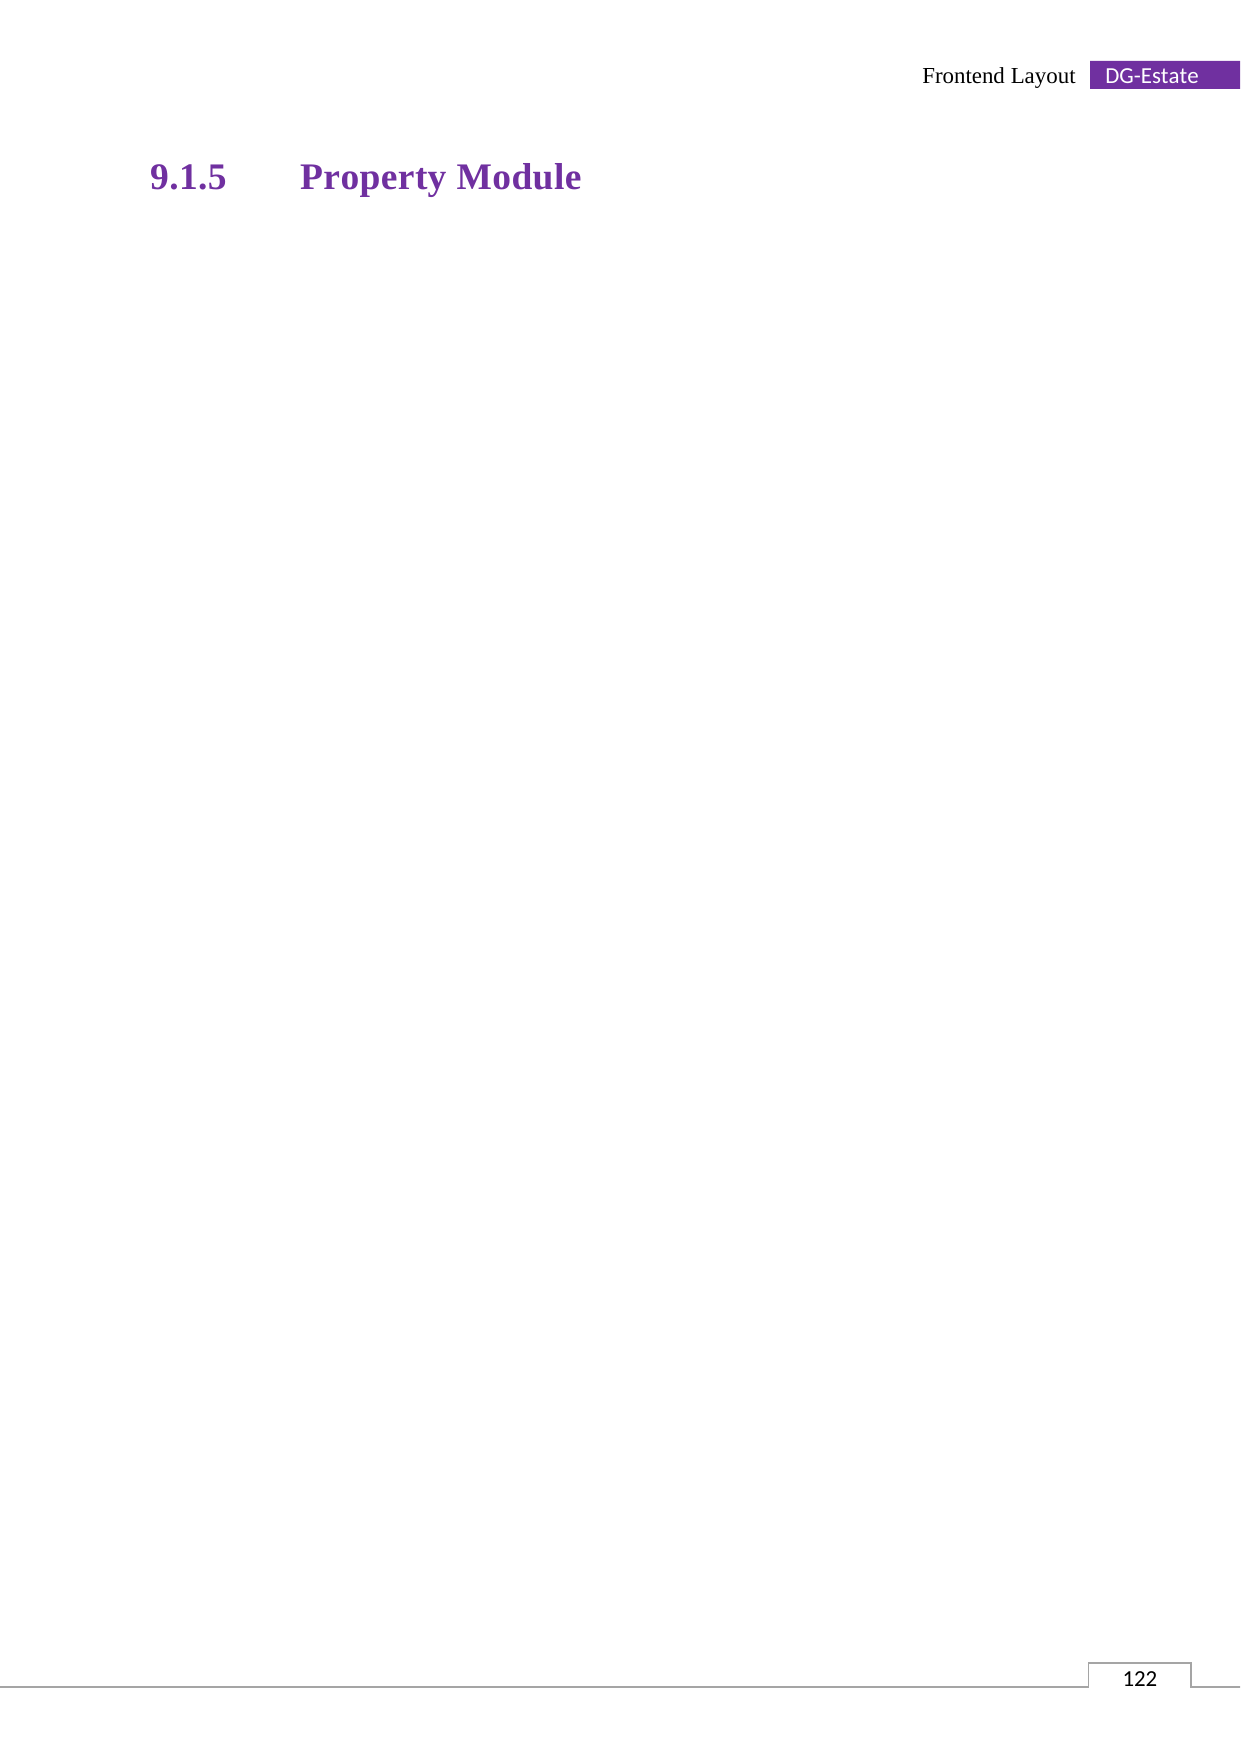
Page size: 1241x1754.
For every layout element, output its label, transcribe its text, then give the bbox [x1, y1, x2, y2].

subtitle Property Module [150, 154, 1090, 197]
